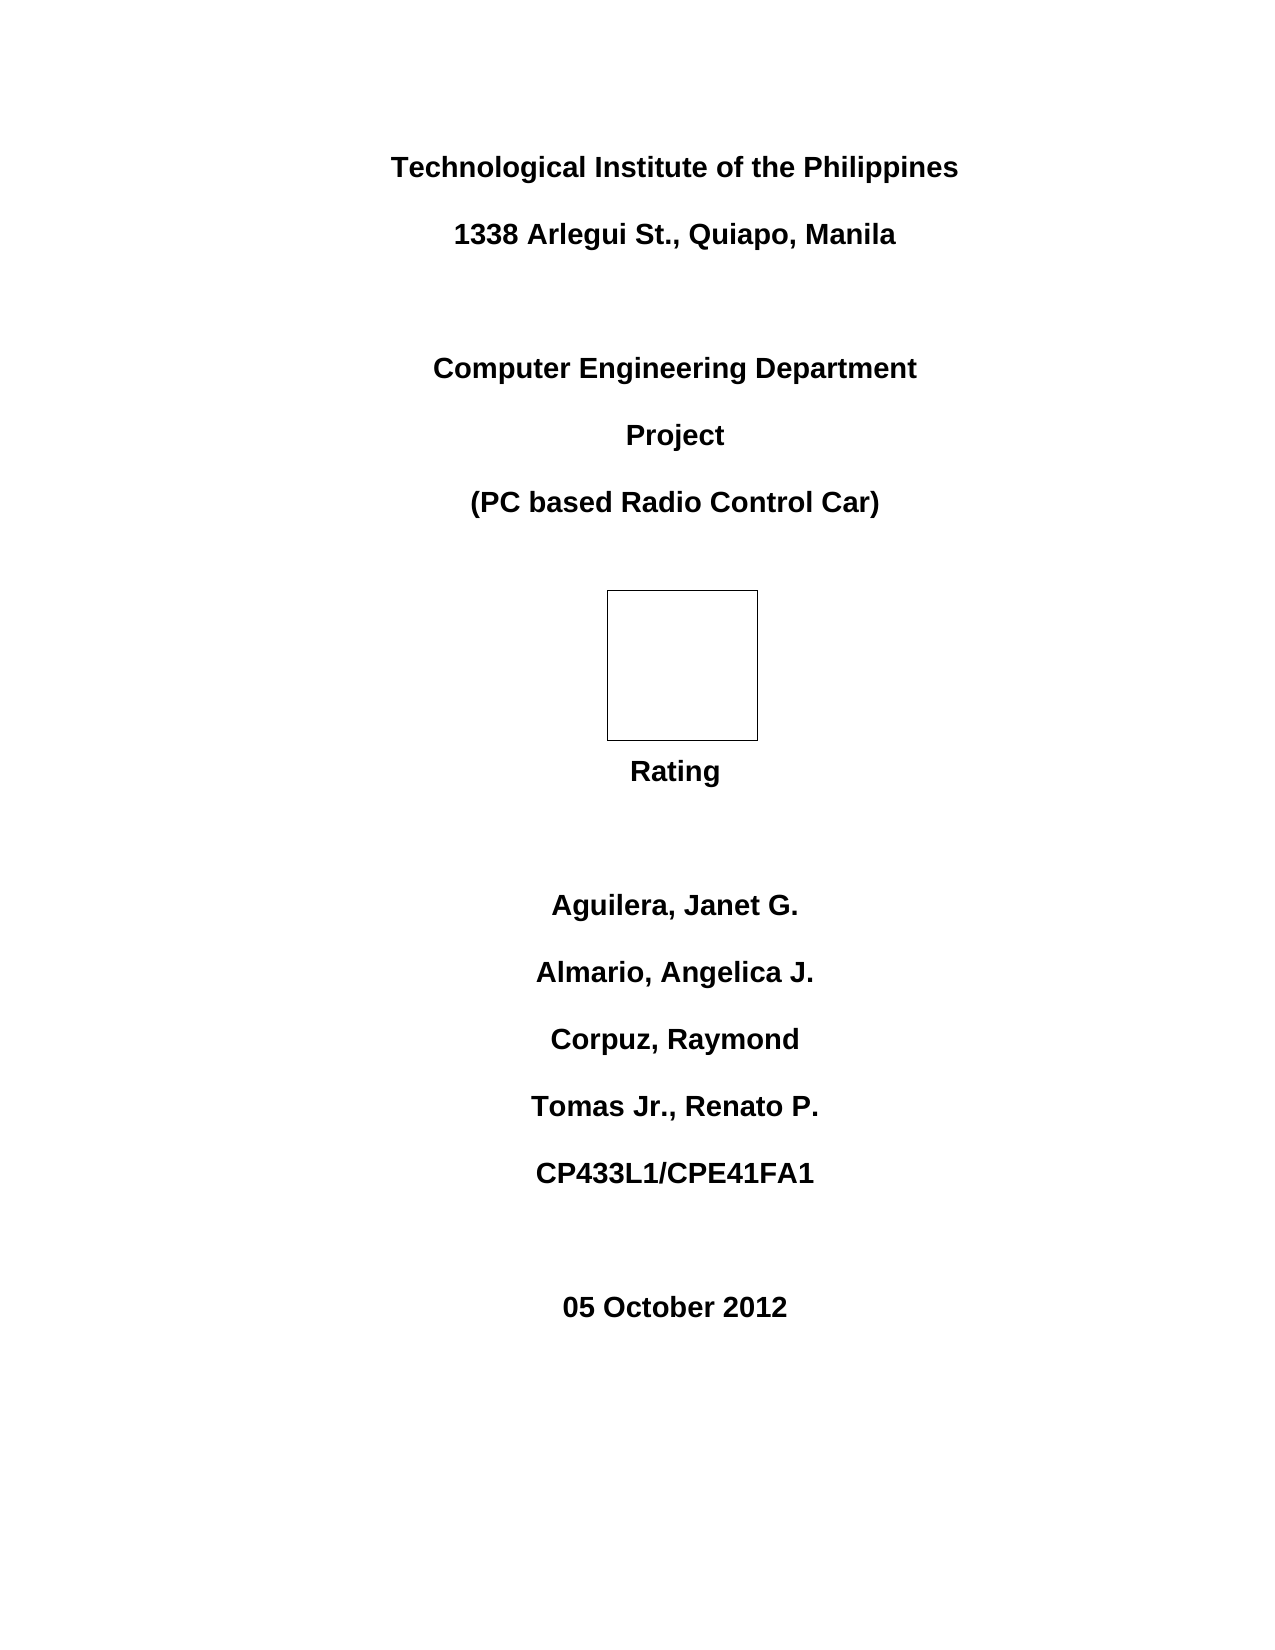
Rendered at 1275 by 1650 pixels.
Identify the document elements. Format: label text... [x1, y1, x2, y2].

list Rating [225, 754, 1125, 787]
list Technological Institute of the Philippines [225, 150, 1125, 183]
list 1338 Arlegui St., Quiapo, Manila [225, 217, 1125, 251]
list Almario, Angelica J. [225, 955, 1125, 988]
list Computer Engineering Department [225, 351, 1125, 385]
list CP433L1/CPE41FA1 [225, 1156, 1125, 1190]
list (PC based Radio Control Car) [225, 485, 1125, 519]
list Project [225, 418, 1125, 452]
list Tomas Jr., Renato P. [225, 1089, 1125, 1123]
list Aguilera, Janet G. [225, 888, 1125, 921]
list Corpuz, Raymond [225, 1022, 1125, 1056]
list 05 October 2012 [225, 1290, 1125, 1324]
